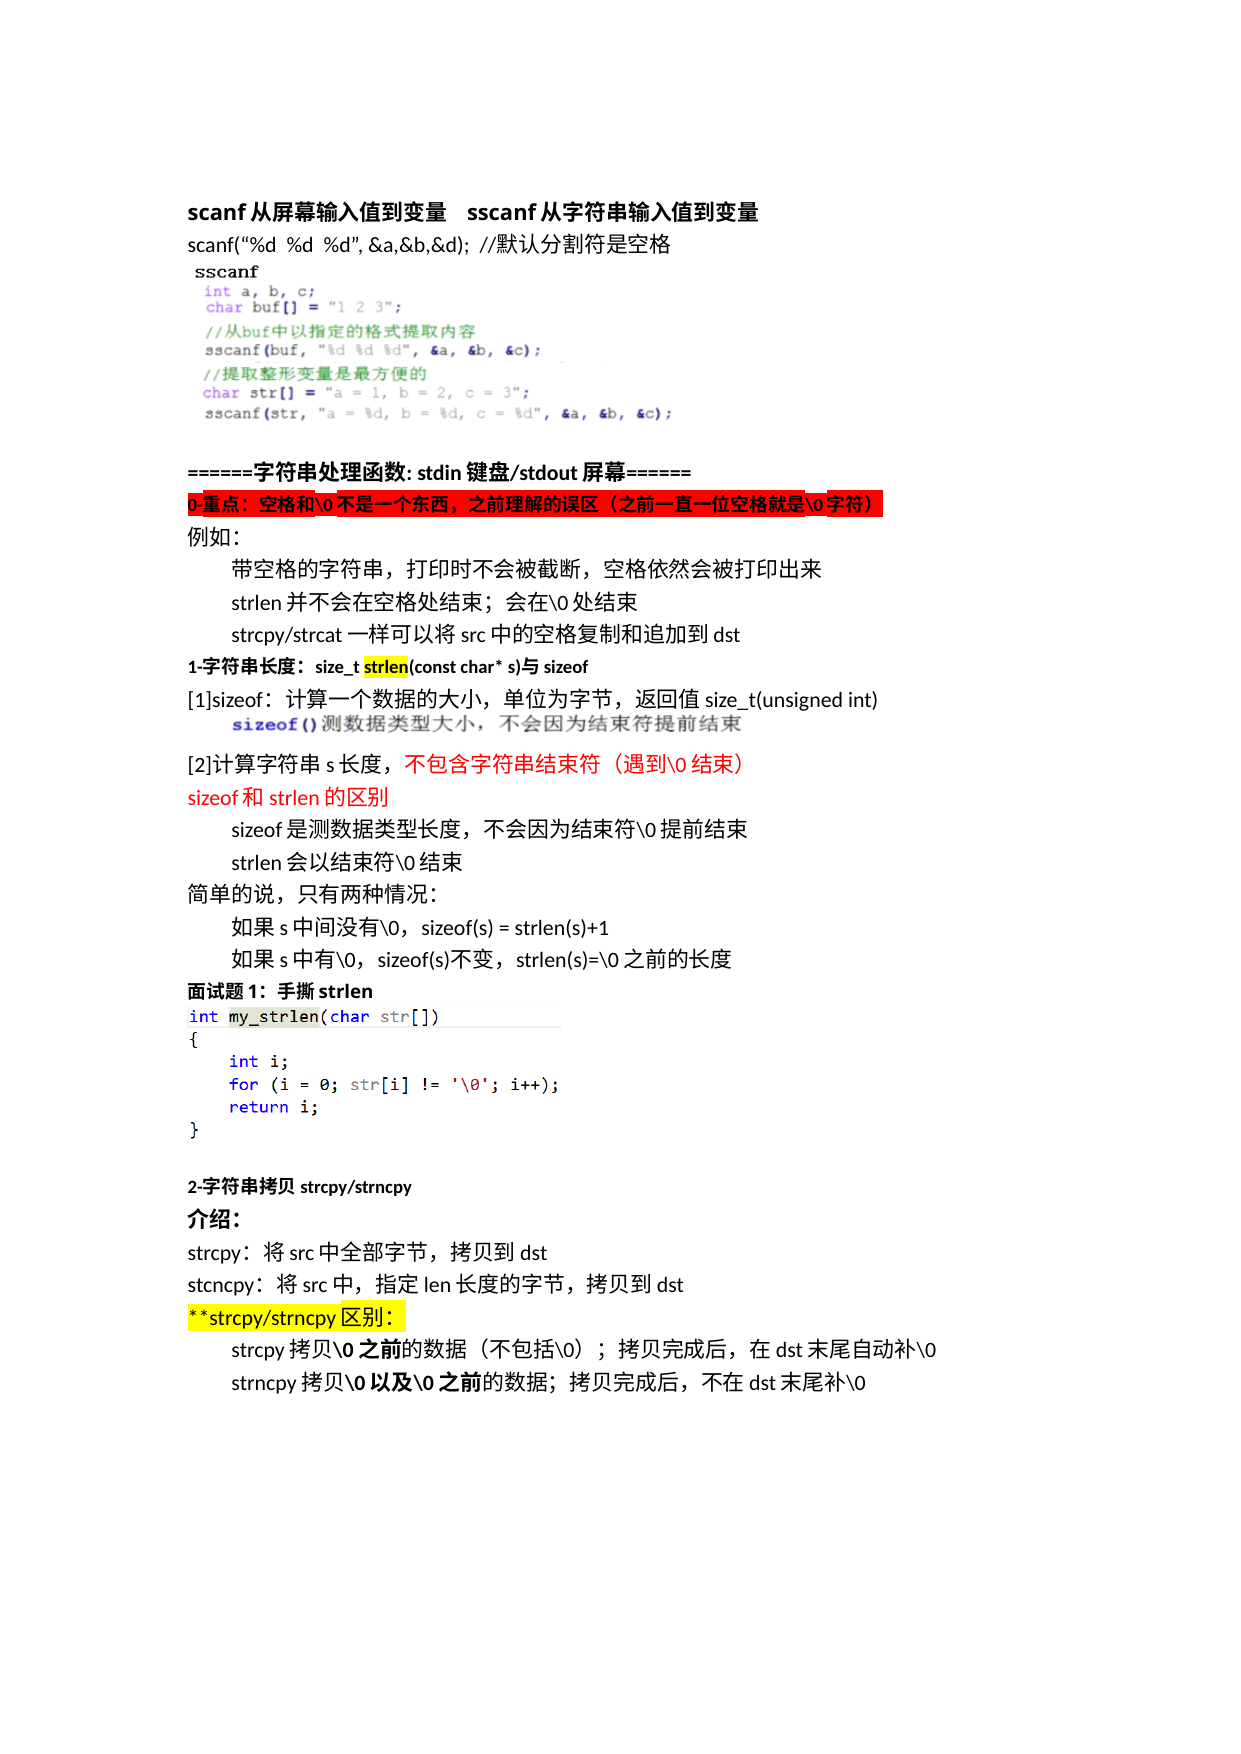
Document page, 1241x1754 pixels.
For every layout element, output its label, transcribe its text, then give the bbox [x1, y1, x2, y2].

text [2]计算字符串s长度，不包含字符串结束符（遇到\0结束） [187, 747, 1053, 779]
text 带空格的字符串，打印时不会被截断，空格依然会被打印出来 [187, 552, 1053, 584]
text 简单的说，只有两种情况： [187, 877, 1053, 909]
picture [231, 714, 748, 734]
subtitle 2-字符串拷贝strcpy/strncpy [187, 1169, 1053, 1202]
picture [187, 1007, 562, 1139]
subtitle 1-字符串长度：size_t strlen(const char* s)与sizeof [187, 649, 1053, 682]
text 如果s中间没有\0，sizeof(s) = strlen(s)+1 [187, 909, 1053, 942]
text 如果s中有\0，sizeof(s)不变，strlen(s)=\0之前的长度 [187, 942, 1053, 974]
subtitle 0-重点：空格和\0不是一个东西，之前理解的误区（之前一直一位空格就是\0字符） [187, 487, 1053, 519]
text scanf(“%d %d %d”, &a,&b,&d); //默认分割符是空格 [187, 227, 1053, 259]
text sizeof是测数据类型长度，不会因为结束符\0提前结束 [187, 812, 1053, 844]
subtitle 面试题1：手撕strlen [187, 974, 1053, 1007]
text strncpy拷贝\0以及\0之前的数据；拷贝完成后，不在dst末尾补\0 [187, 1364, 1053, 1397]
picture [187, 259, 679, 425]
text strcpy拷贝\0之前的数据（不包括\0）；拷贝完成后，在dst末尾自动补\0 [187, 1332, 1053, 1364]
text **strcpy/strncpy区别： [187, 1299, 1053, 1332]
subtitle ======字符串处理函数: stdin键盘/stdout屏幕====== [187, 454, 1053, 487]
text strlen会以结束符\0结束 [187, 844, 1053, 877]
text [1]sizeof：计算一个数据的大小，单位为字节，返回值size_t(unsigned int) [187, 682, 1053, 714]
text strlen并不会在空格处结束；会在\0处结束 [187, 584, 1053, 617]
text sizeof和strlen的区别 [187, 779, 1053, 812]
text strcpy/strcat一样可以将src中的空格复制和追加到dst [187, 617, 1053, 649]
text strcpy：将src中全部字节，拷贝到dst [187, 1234, 1053, 1267]
text 介绍： [187, 1202, 1053, 1234]
text 例如： [187, 519, 1053, 552]
text stcncpy：将src中，指定len长度的字节，拷贝到dst [187, 1267, 1053, 1299]
subtitle scanf从屏幕输入值到变量 sscanf从字符串输入值到变量 [187, 194, 1053, 227]
